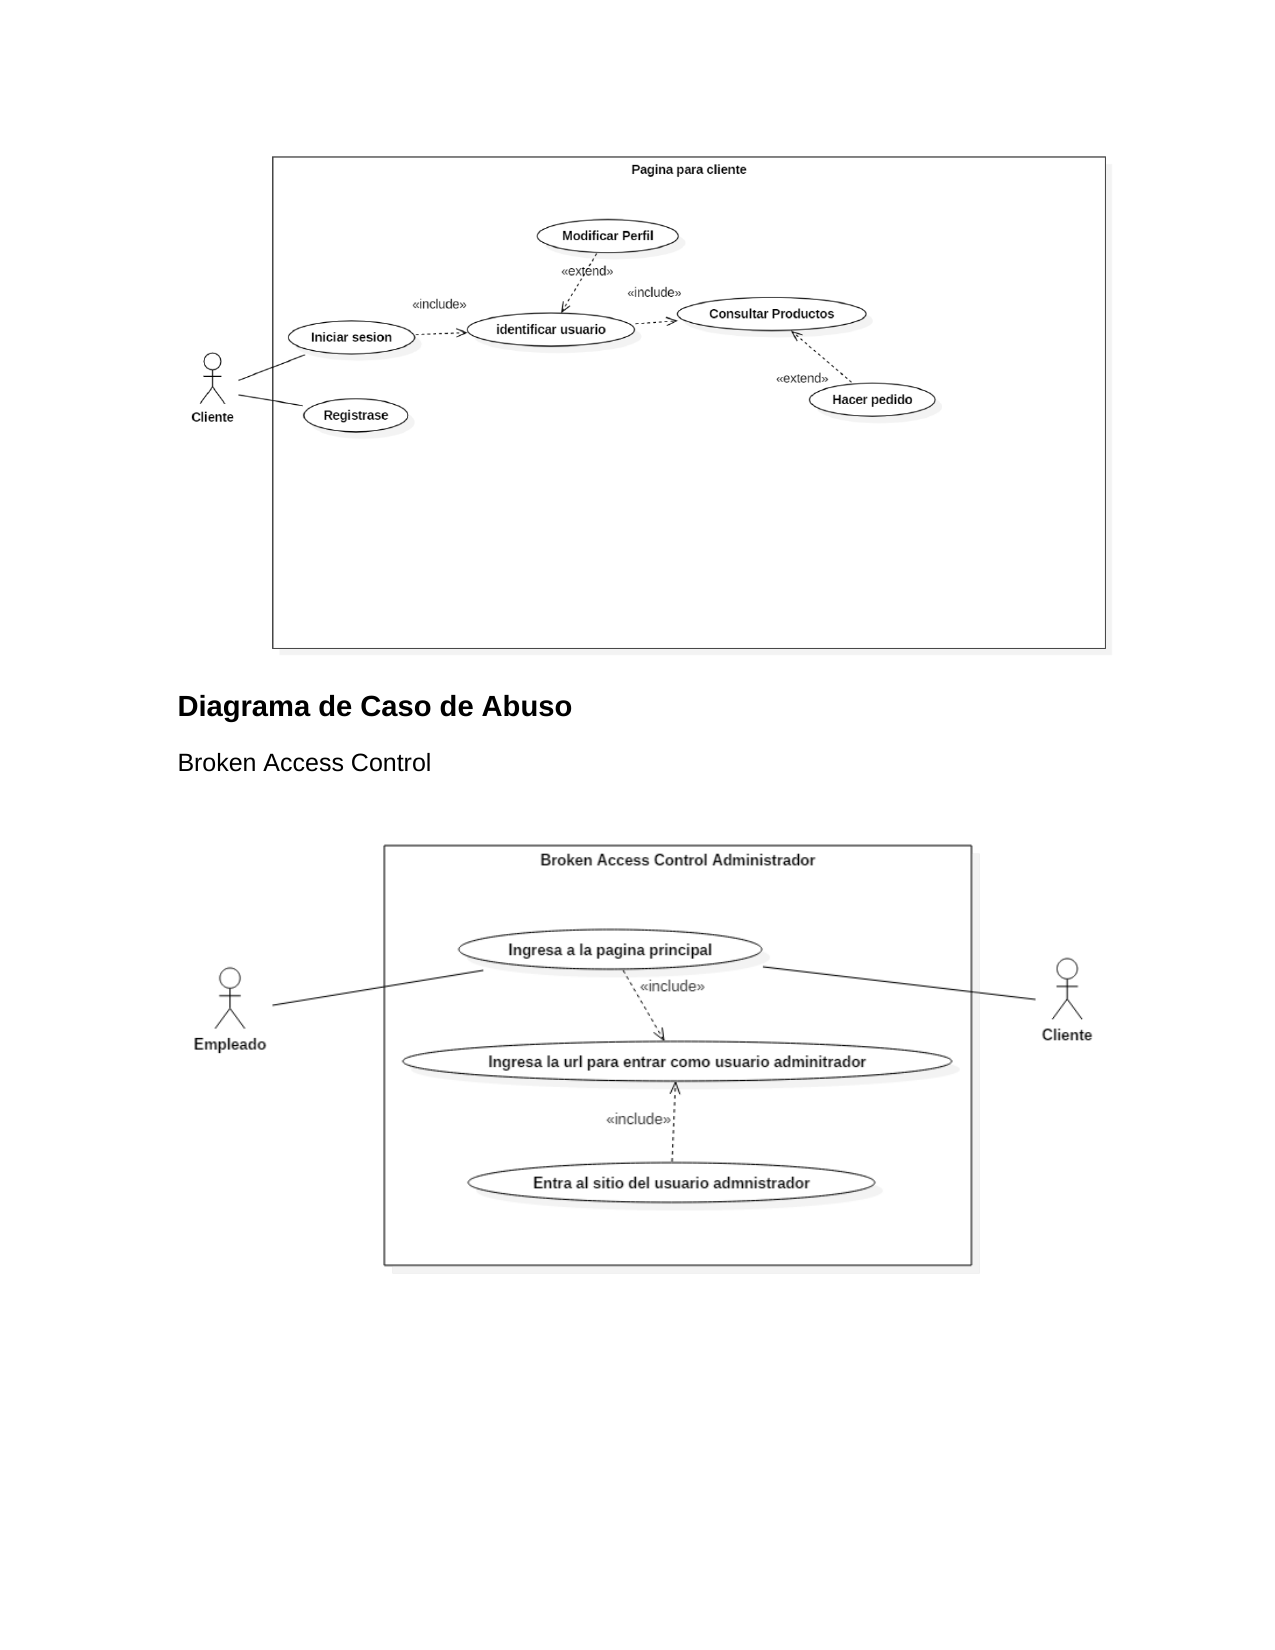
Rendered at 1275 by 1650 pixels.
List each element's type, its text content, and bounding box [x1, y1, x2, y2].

picture [177, 834, 1144, 1312]
picture [177, 147, 1144, 687]
text Diagrama de Caso de Abuso [177, 688, 1098, 722]
text Broken Access Control [177, 748, 1143, 777]
